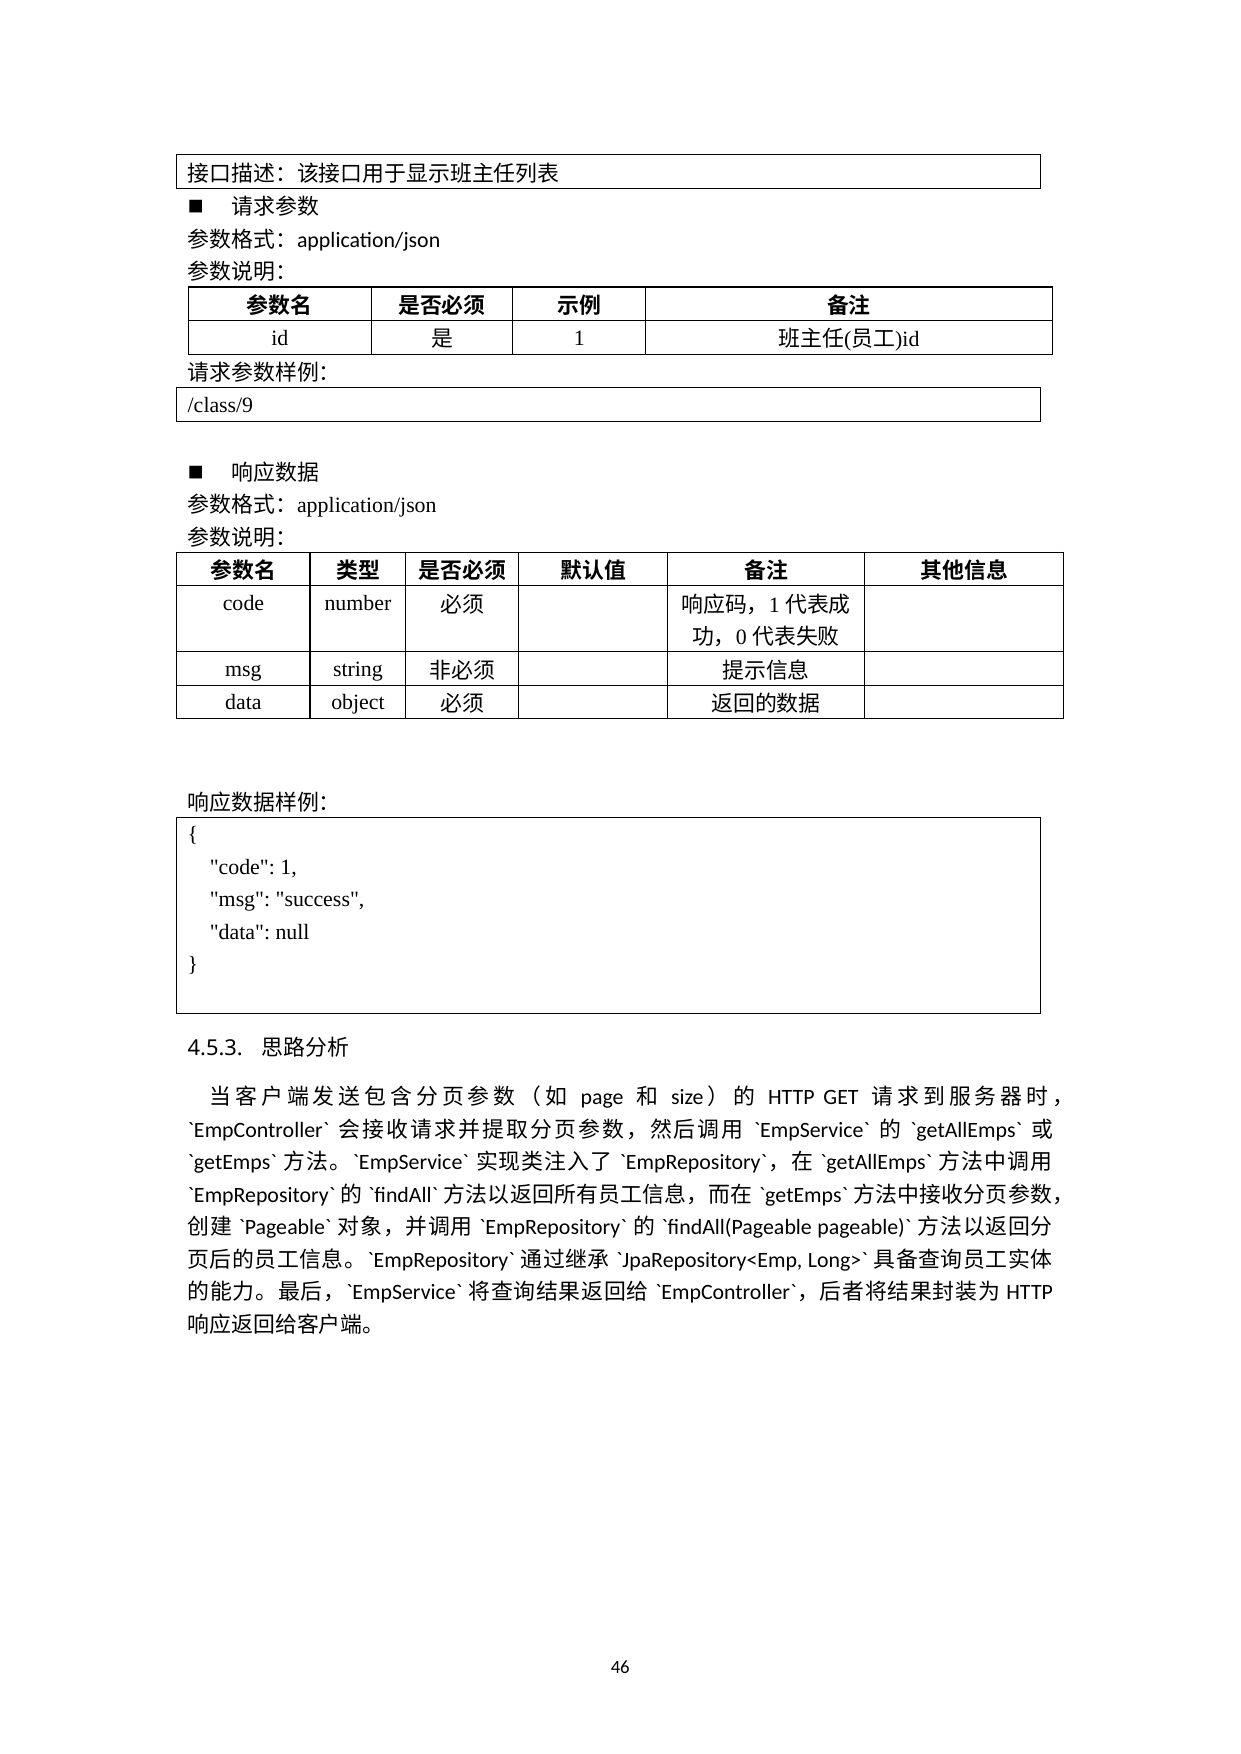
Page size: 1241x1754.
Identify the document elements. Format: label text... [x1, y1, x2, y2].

table_header 是否必须 [406, 553, 518, 585]
text 请求参数样例： [187, 355, 1053, 387]
table_cell 是 [372, 321, 512, 353]
table_header 参数名 [189, 288, 371, 320]
list 请求参数 [187, 189, 1053, 221]
subtitle 思路分析 [187, 1030, 1053, 1063]
table_header 备注 [646, 288, 1052, 320]
table_cell object [311, 686, 405, 718]
table_cell msg [177, 652, 309, 685]
table_header 默认值 [519, 553, 667, 585]
text 参数格式：application/json [187, 487, 1053, 519]
table_cell [519, 586, 667, 651]
table_cell 必须 [406, 586, 518, 651]
text 参数说明： [187, 254, 1053, 286]
table_cell 非必须 [406, 652, 518, 685]
text 响应数据样例： [187, 784, 1053, 817]
table_cell 提示信息 [668, 652, 864, 685]
table_cell code [177, 586, 309, 651]
table_cell [865, 652, 1063, 685]
table_header 备注 [668, 553, 864, 585]
table_cell id [189, 321, 371, 353]
text 当客户端发送包含分页参数（如 page 和 size）的 HTTP GET 请求到服务器时，`EmpController` 会接收请求并提取分页参数，然后调用 `EmpService` 的 `getAllEmps` 或 `getEmps` 方法。`EmpService` 实现类注入了 `EmpRepository`，在 `getAllEmps` 方法中调用 `EmpRepository` 的 `findAll` 方法以返回所有员工信息，而在 `getEmps` 方法中接收分页参数，创建 `Pageable` 对象，并调用 `EmpRepository` 的 `findAll(Pageable pageable)` 方法以返回分页后的员工信息。`EmpRepository` 通过继承 `JpaRepository<Emp, Long>` 具备查询员工实体的能力。最后，`EmpService` 将查询结果返回给 `EmpController`，后者将结果封装为 HTTP 响应返回给客户端。 [187, 1079, 1053, 1339]
table_cell 响应码，1 代表成功，0 代表失败 [668, 586, 864, 651]
table_cell [865, 586, 1063, 651]
table_header { "code": 1, "msg": "success", "data": null } [177, 818, 1040, 1013]
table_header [177, 155, 1040, 188]
text 参数格式：application/json [187, 221, 1053, 254]
text 参数说明： [187, 519, 1053, 552]
table_cell 1 [513, 321, 645, 353]
table_header /class/9 [177, 388, 1040, 421]
table_cell [519, 686, 667, 718]
table_header 其他信息 [865, 553, 1063, 585]
table_cell [865, 686, 1063, 718]
table_header 示例 [513, 288, 645, 320]
table_cell 返回的数据 [668, 686, 864, 718]
table_cell 班主任(员工)id [646, 321, 1052, 353]
table_cell data [177, 686, 309, 718]
table_cell number [311, 586, 405, 651]
table_header 类型 [311, 553, 405, 585]
table_cell 必须 [406, 686, 518, 718]
table_cell string [311, 652, 405, 685]
list 响应数据 [187, 454, 1053, 487]
table_header 是否必须 [372, 288, 512, 320]
table_header 参数名 [177, 553, 309, 585]
table_cell [519, 652, 667, 685]
